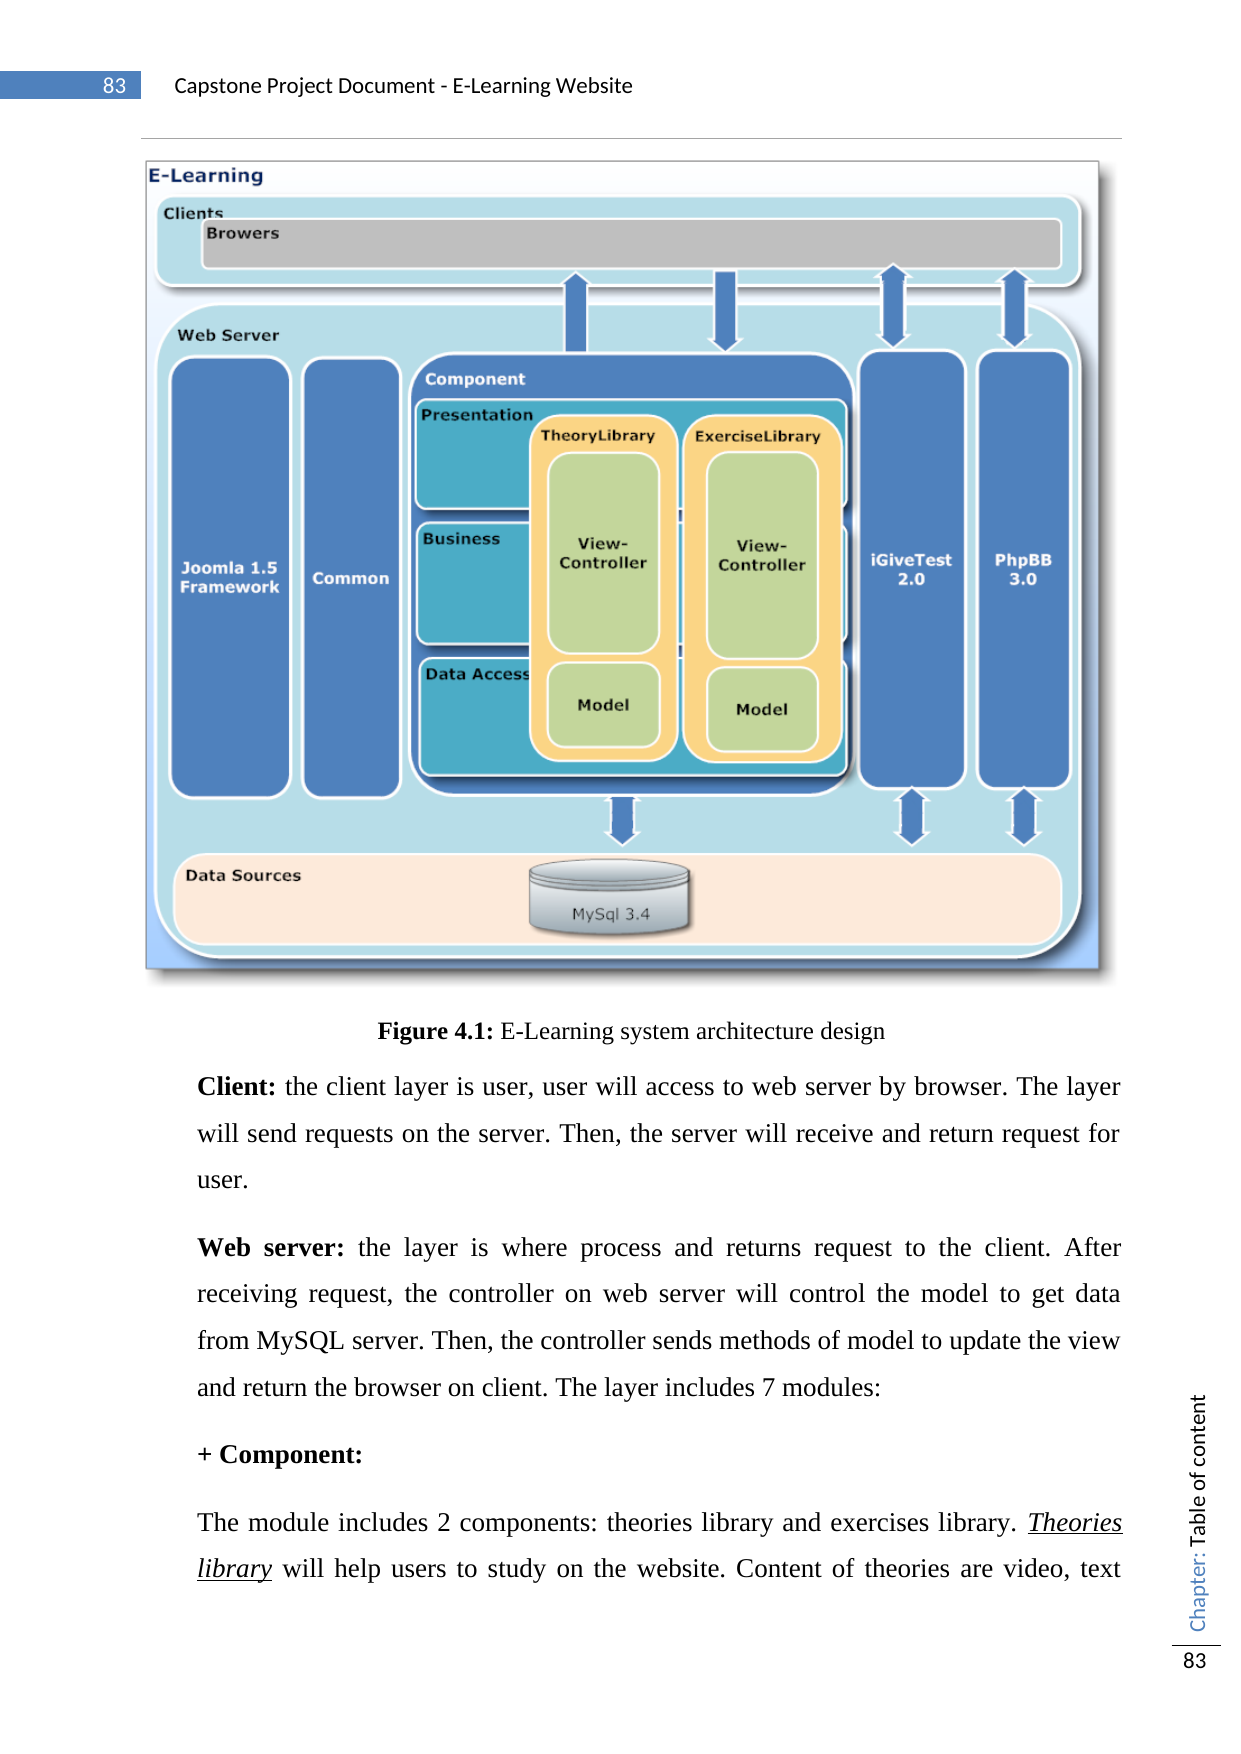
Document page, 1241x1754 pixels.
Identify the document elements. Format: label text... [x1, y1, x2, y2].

text Client: the client layer is user, user will access to web server by browser. The layer will send requests on the server. Then, the server will receive and return request for user. [197, 1070, 1122, 1194]
text + Component: [197, 1438, 1122, 1469]
picture [140, 155, 1123, 992]
text Web server: the layer is where process and returns request to the client. After receiving request, the controller on web server will control the model to get data from MySQL server. Then, the controller sends methods of model to update the view and return the browser on client. The layer includes 7 modules: [197, 1231, 1122, 1402]
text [197, 1506, 1122, 1584]
text Figure 4.1: E-Learning system architecture design [141, 1016, 1122, 1045]
